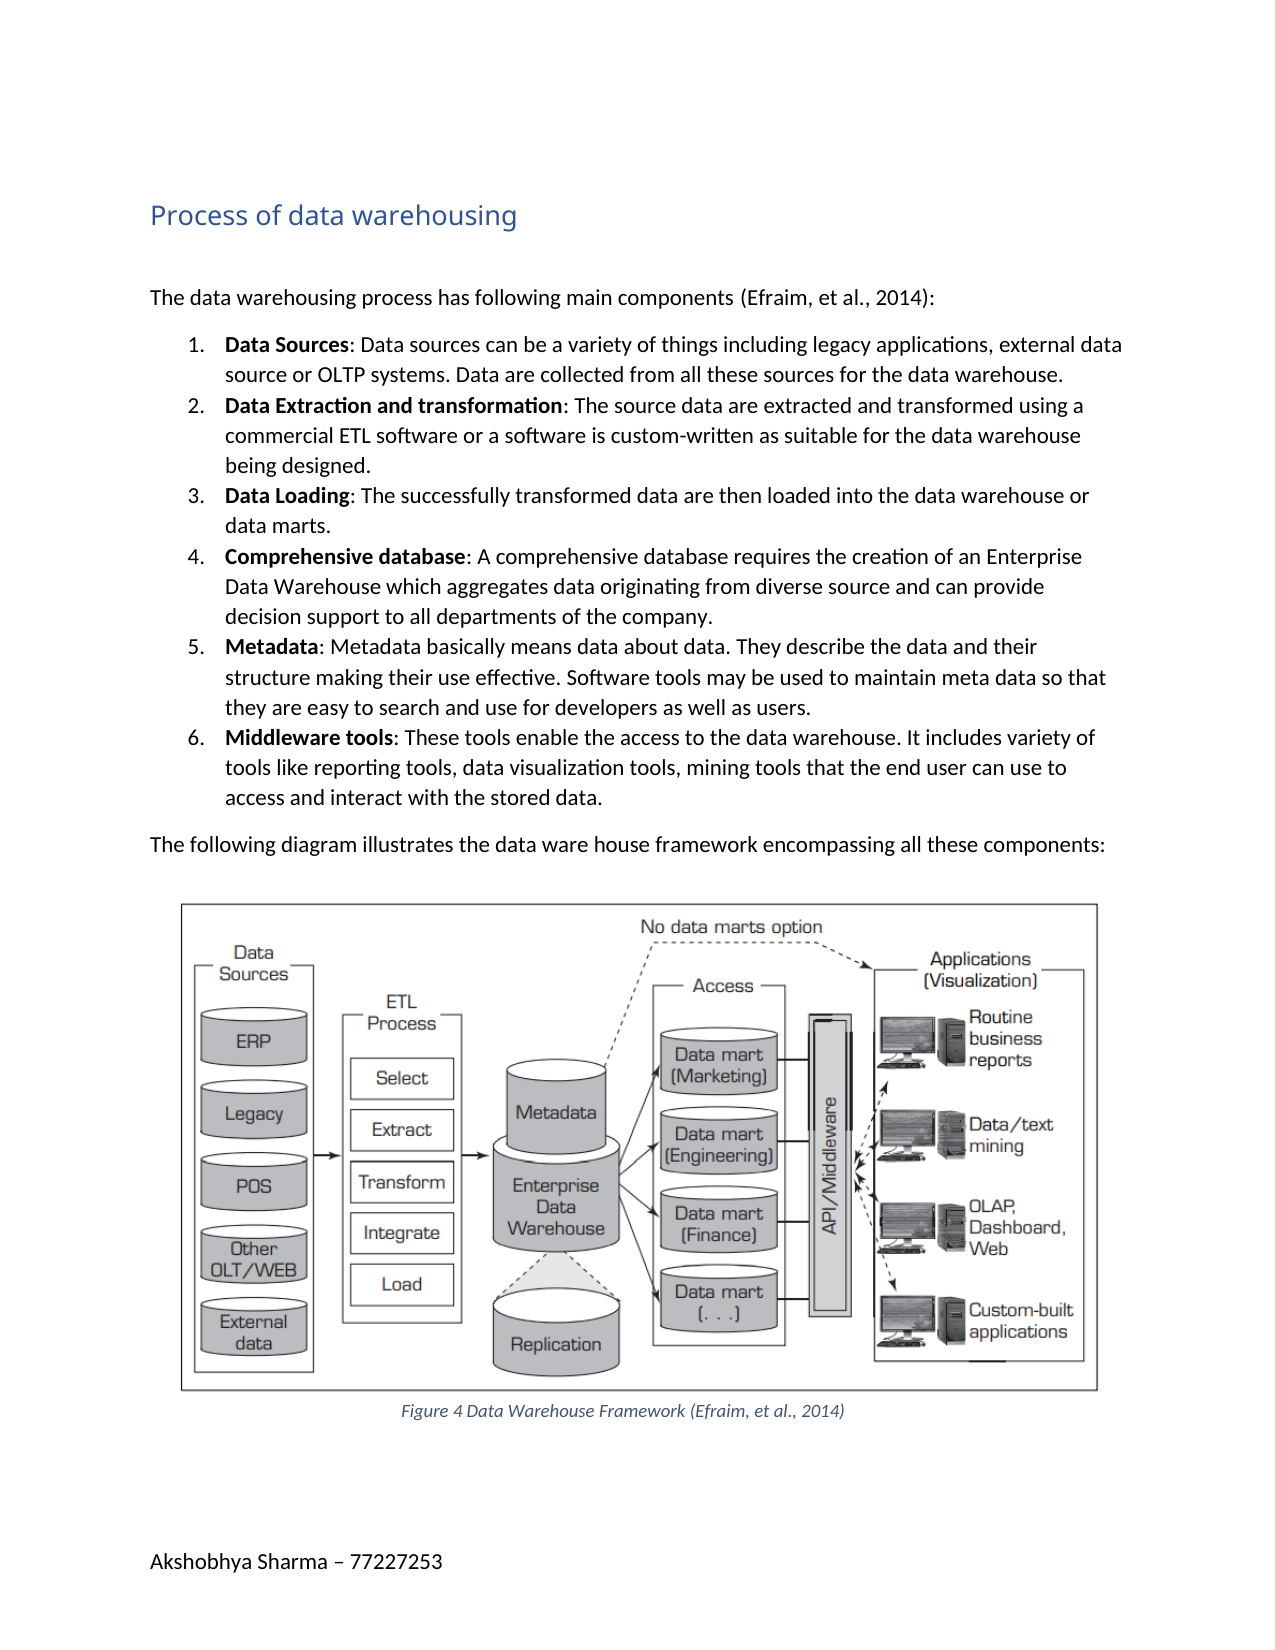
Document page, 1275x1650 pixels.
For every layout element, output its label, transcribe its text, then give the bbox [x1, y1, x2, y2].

text The following diagram illustrates the data ware house framework encompassing all these components: [150, 830, 1125, 858]
subtitle Process of data warehousing [150, 197, 1125, 234]
list Comprehensive database: A comprehensive database requires the creation of an Enterprise Data Warehouse which aggregates data originating from diverse source and can provide decision support to all departments of the company. [187, 542, 1125, 630]
text The data warehousing process has following main components: [150, 283, 1125, 312]
list Data Extraction and transformation: The source data are extracted and transformed using a commercial ETL software or a software is custom-written as suitable for the data warehouse being designed. [187, 391, 1125, 479]
list Metadata: Metadata basically means data about data. They describe the data and their structure making their use effective. Software tools may be used to maintain meta data so that they are easy to search and use for developers as well as users. [187, 632, 1125, 721]
picture [150, 888, 1125, 1400]
list Middleware tools: These tools enable the access to the data warehouse. It includes variety of tools like reporting tools, data visualization tools, mining tools that the end user can use to access and interact with the stored data. [187, 723, 1125, 812]
list Data Sources: Data sources can be a variety of things including legacy applications, external data source or OLTP systems. Data are collected from all these sources for the data warehouse. [187, 330, 1125, 389]
list Data Loading: The successfully transformed data are then loaded into the data warehouse or data marts. [187, 481, 1125, 540]
